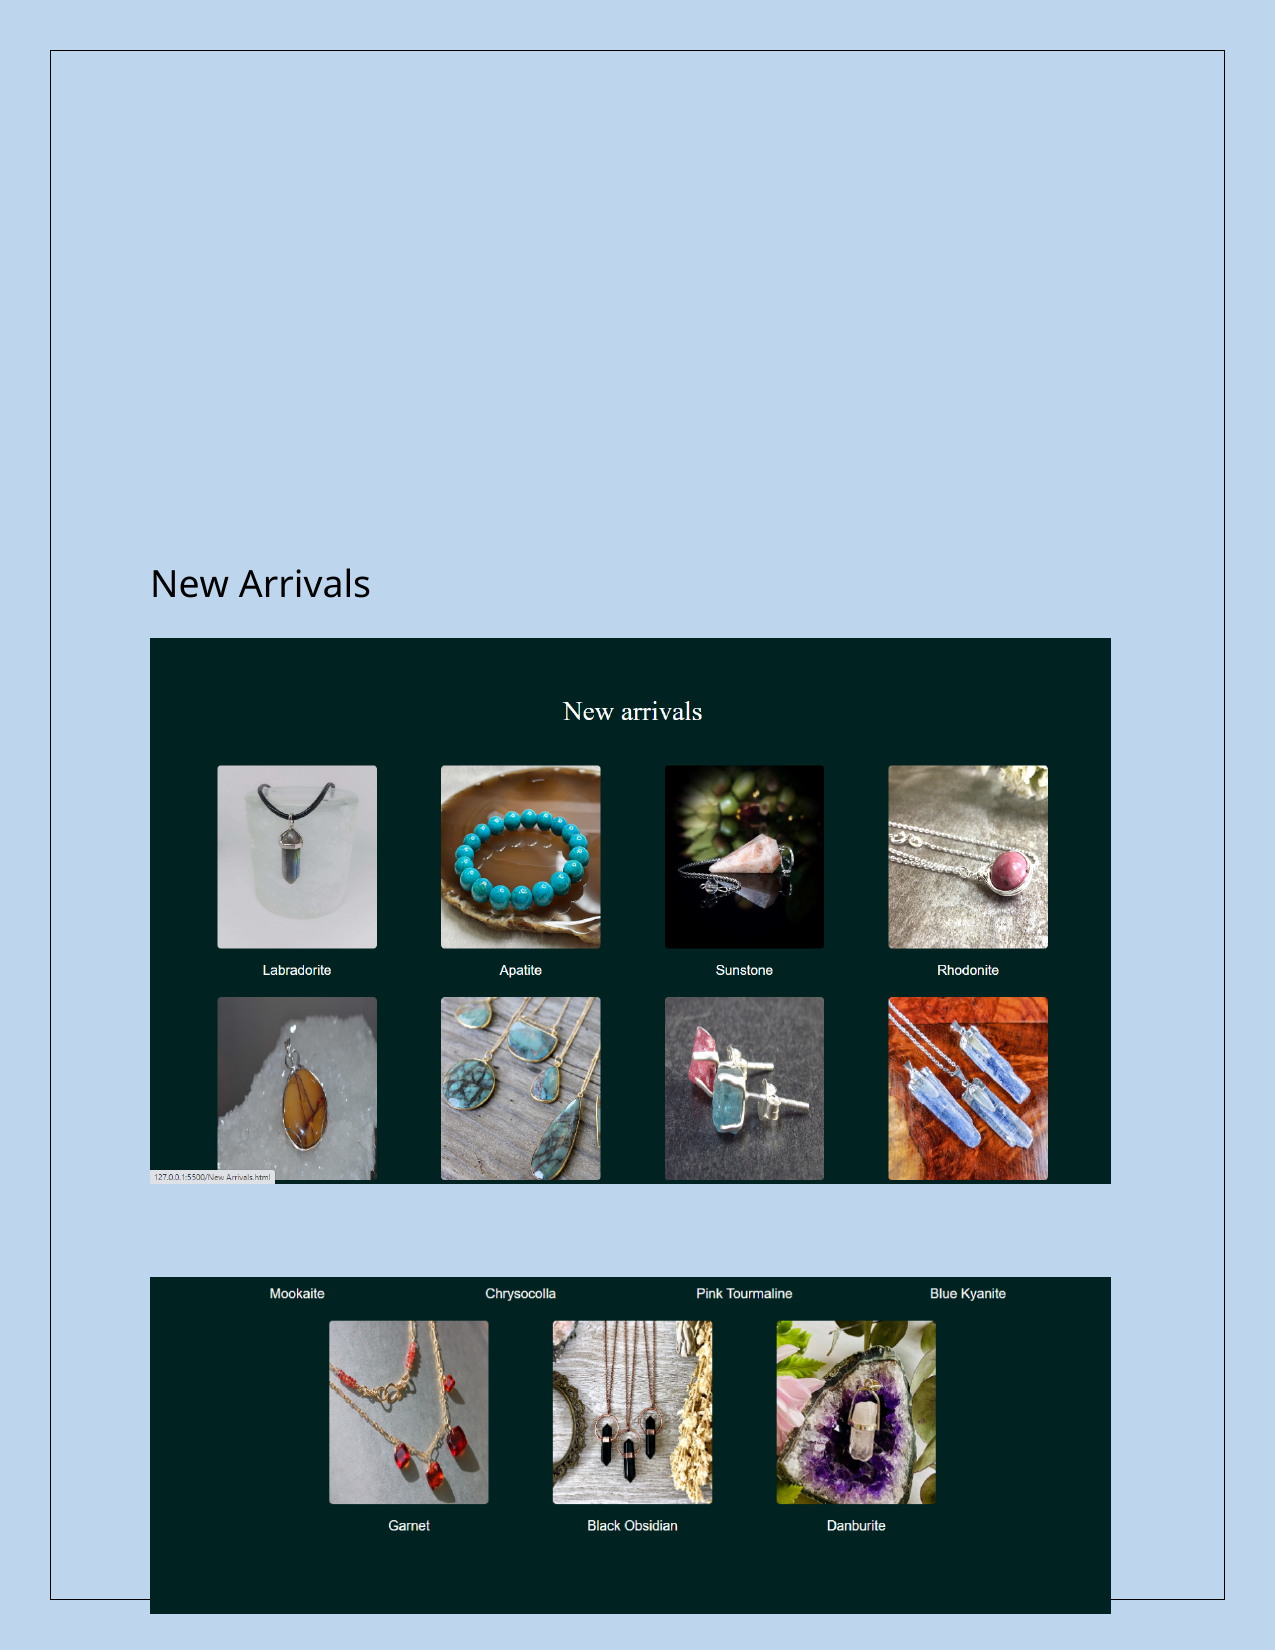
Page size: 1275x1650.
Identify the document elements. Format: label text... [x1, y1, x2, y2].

picture [150, 1277, 1111, 1614]
picture [150, 638, 1111, 1184]
text New Arrivals [150, 558, 1125, 609]
